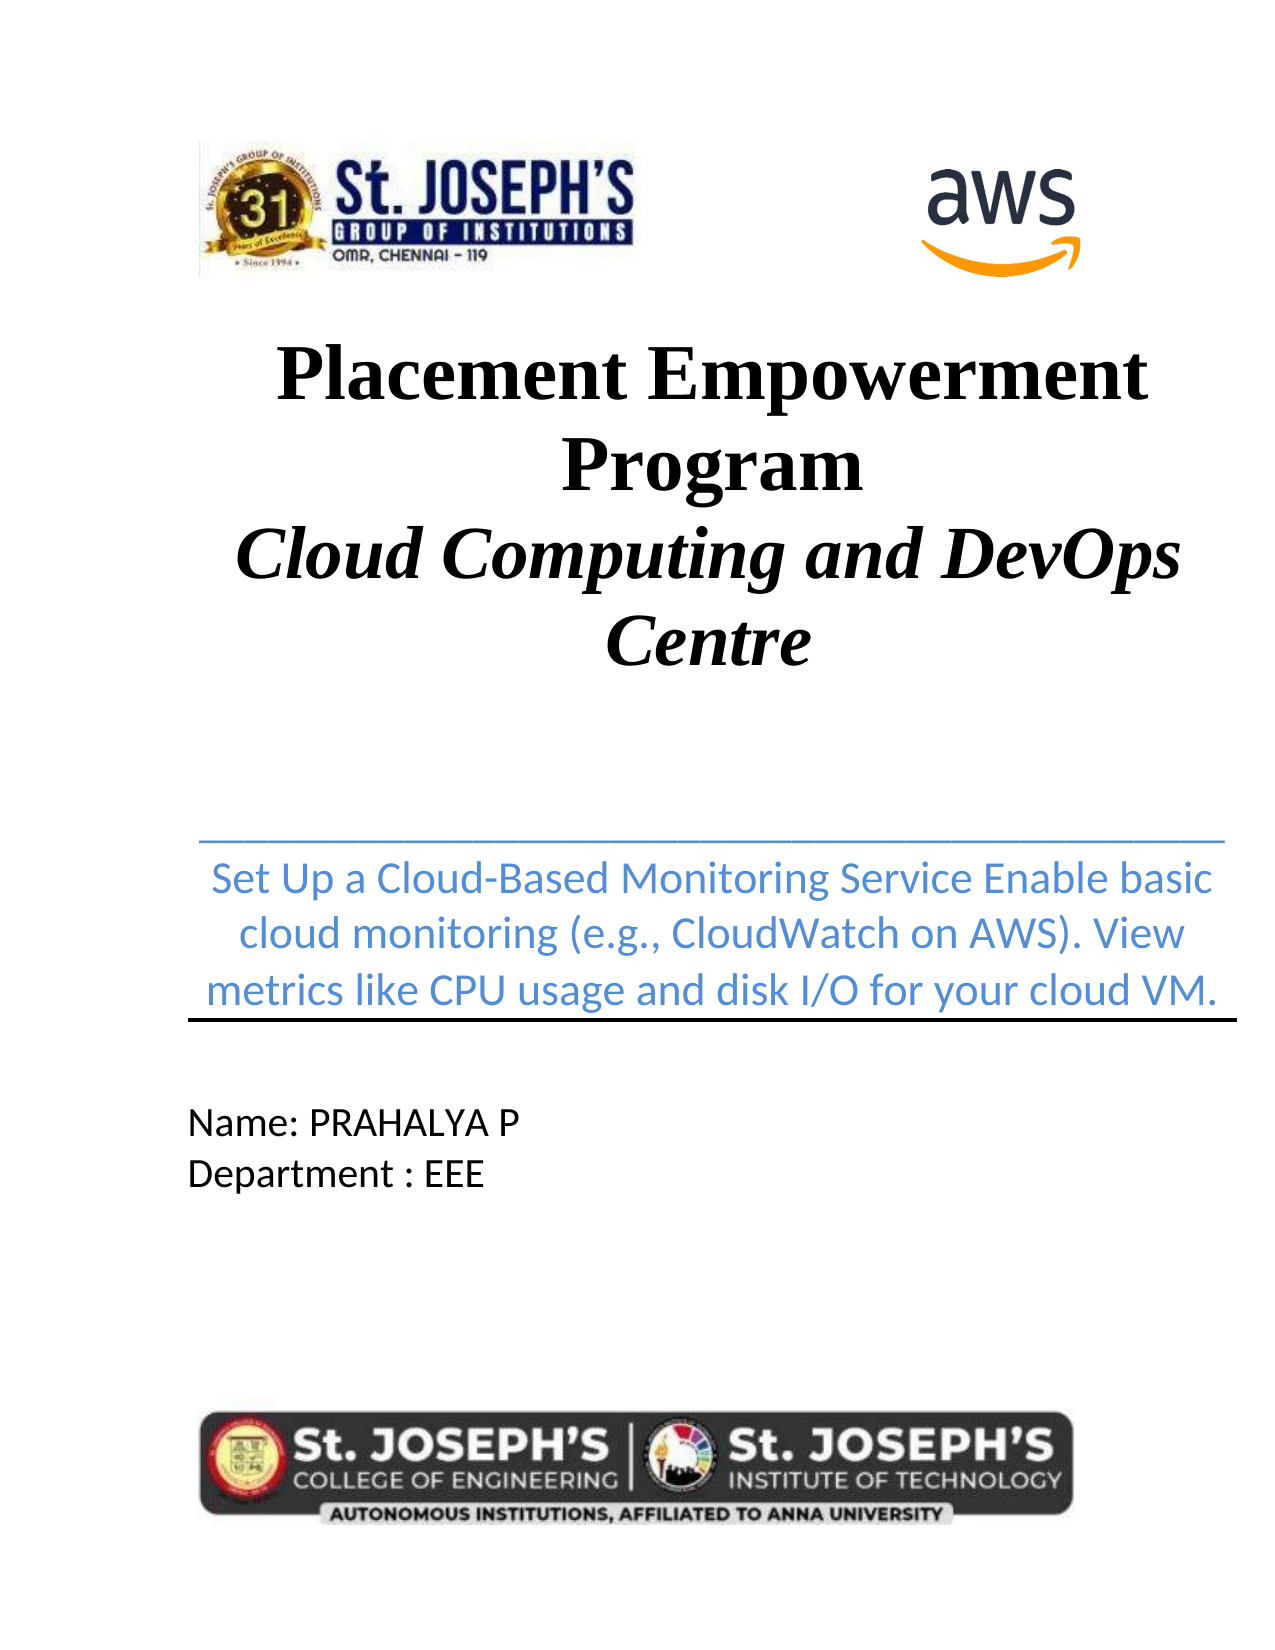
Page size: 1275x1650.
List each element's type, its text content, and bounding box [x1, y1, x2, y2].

picture [921, 169, 1081, 277]
picture [199, 141, 642, 277]
text Placement Empowerment Program [187, 326, 1237, 508]
text _____________________________________________ [187, 793, 1237, 848]
text Set Up a Cloud-Based Monitoring Service Enable basic cloud monitoring (e.g., CloudWatch on AWS). View metrics like CPU usage and disk I/O for your cloud VM. [187, 848, 1237, 1022]
text Name: PRAHALYA P [187, 1096, 1237, 1147]
text Department : EEE [187, 1147, 1237, 1198]
text Cloud Computing and DevOps Centre [187, 509, 1237, 681]
picture [196, 1398, 1075, 1525]
